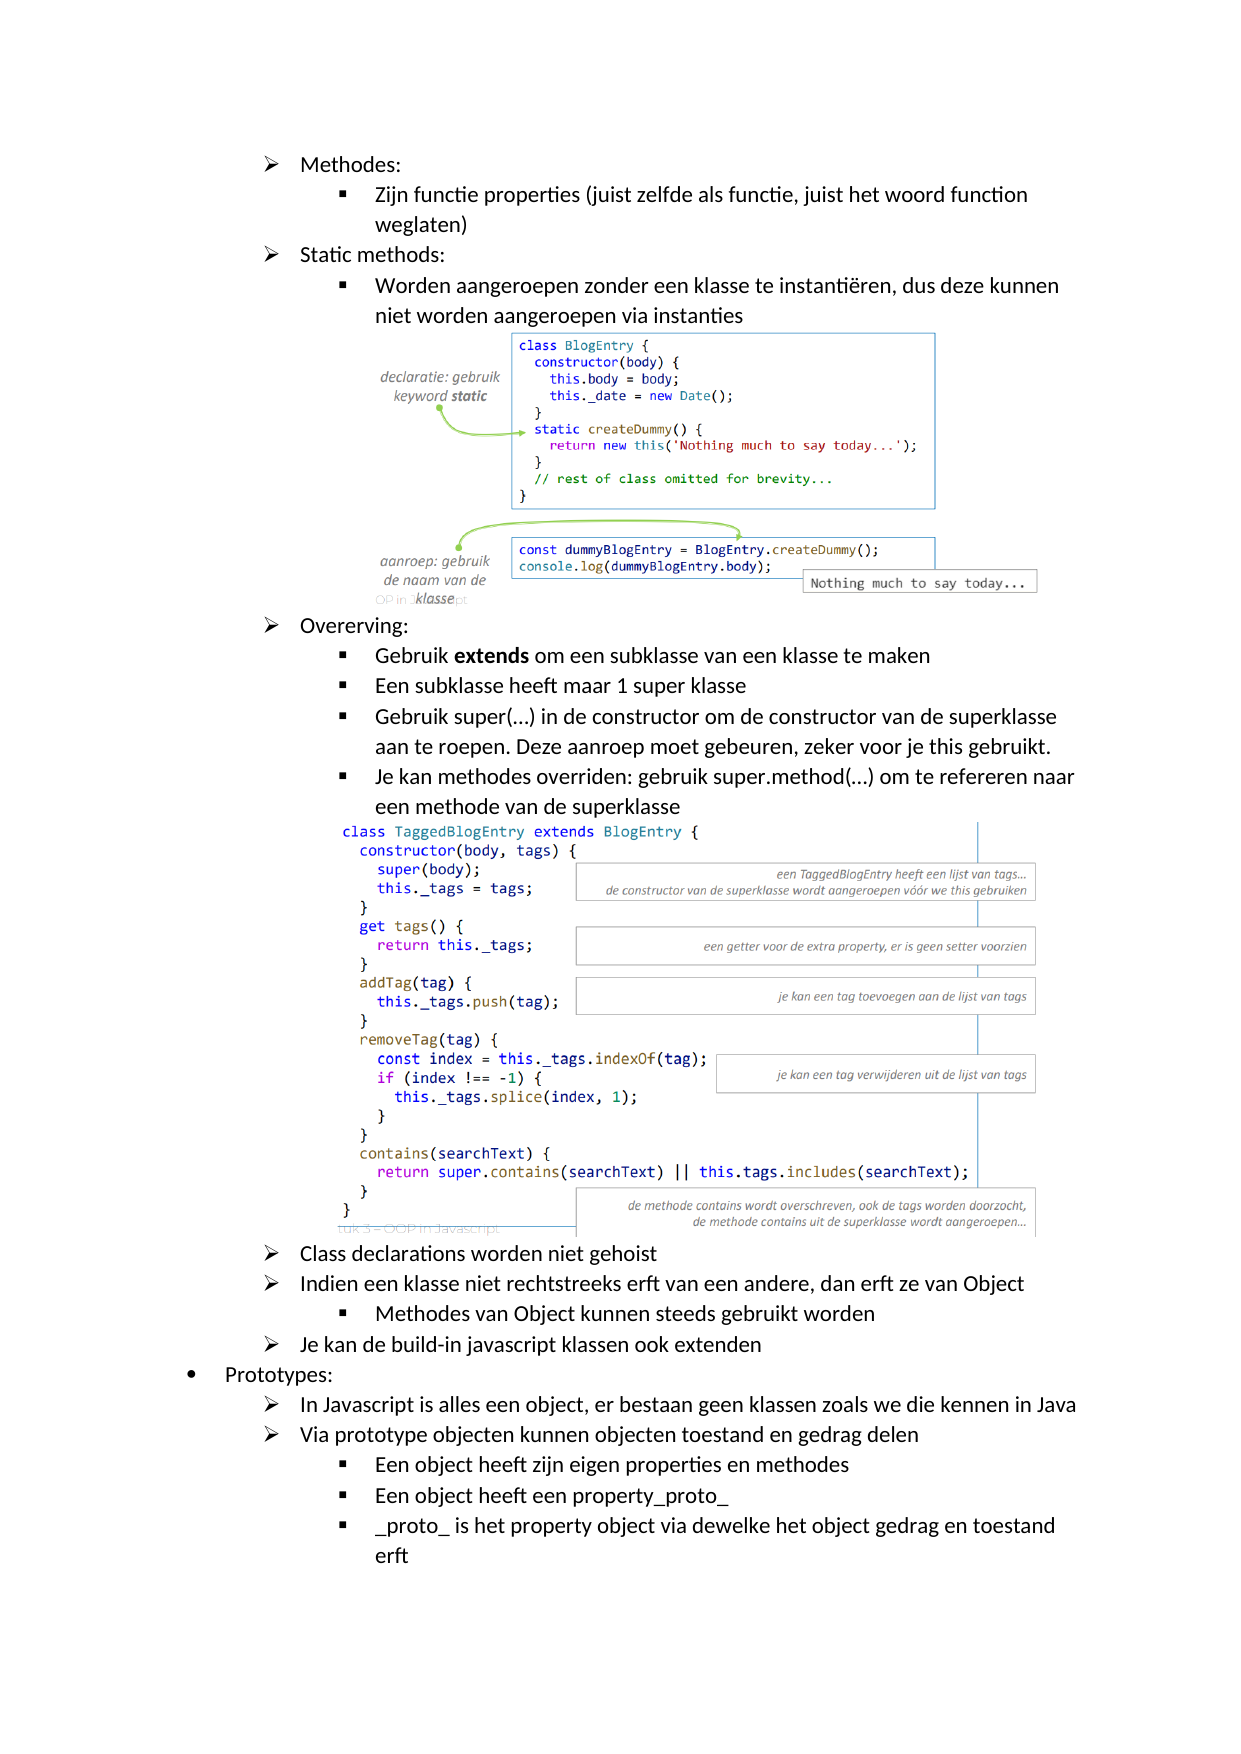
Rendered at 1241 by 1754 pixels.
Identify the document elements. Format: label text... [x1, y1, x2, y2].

list Je kan de build-in javascript klassen ook extenden [262, 1330, 1090, 1358]
list In Javascript is alles een object, er bestaan geen klassen zoals we die kennen in Java [262, 1390, 1090, 1418]
list Een subklasse heeft maar 1 super klasse [337, 672, 1090, 700]
list Worden aangeroepen zonder een klasse te instantiëren, dus deze kunnen niet worden aangeroepen via instanties [337, 271, 1090, 329]
list Via prototype objecten kunnen objecten toestand en gedrag delen [262, 1420, 1090, 1448]
list Een object heeft een property_proto_ [337, 1481, 1090, 1509]
list _proto_ is het property object via dewelke het object gedrag en toestand erft [337, 1511, 1090, 1569]
list Overerving: [262, 611, 1090, 639]
list Prototypes: [187, 1360, 1090, 1388]
list Methodes: [262, 150, 1090, 178]
list Je kan methodes overriden: gebruik super.method(…) om te refereren naar een methode van de superklasse [337, 762, 1090, 821]
list Indien een klasse niet rechtstreeks erft van een andere, dan erft ze van Object [262, 1269, 1090, 1297]
list Gebruik extends om een subklasse van een klasse te maken [337, 641, 1090, 669]
list Zijn functie properties (juist zelfde als functie, juist het woord function weglaten) [337, 180, 1090, 238]
picture [337, 822, 1052, 1237]
picture [375, 331, 1048, 609]
list Gebruik super(…) in de constructor om de constructor van de superklasse aan te roepen. Deze aanroep moet gebeuren, zeker voor je this gebruikt. [337, 702, 1090, 760]
list Een object heeft zijn eigen properties en methodes [337, 1451, 1090, 1479]
list Methodes van Object kunnen steeds gebruikt worden [337, 1299, 1090, 1328]
list Class declarations worden niet gehoist [262, 1239, 1090, 1267]
list Static methods: [262, 241, 1090, 269]
